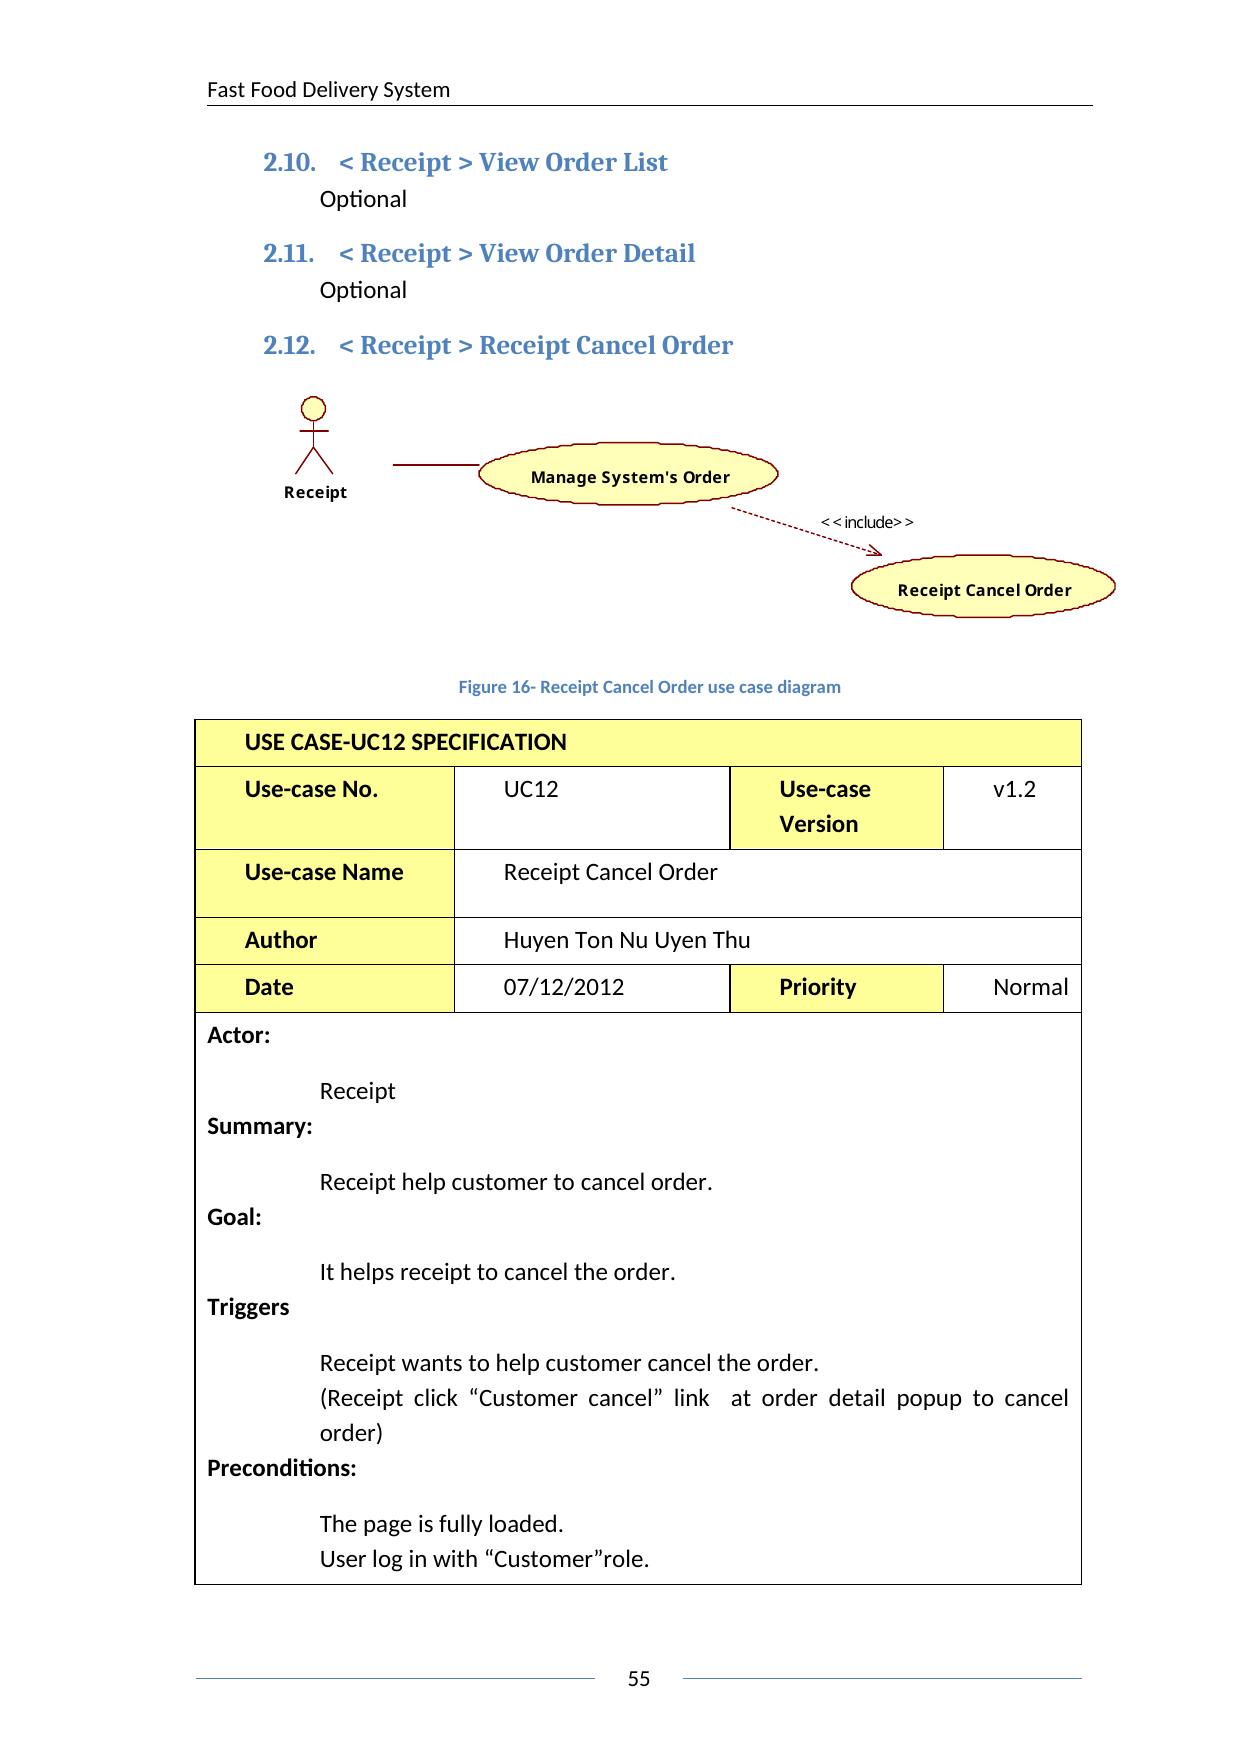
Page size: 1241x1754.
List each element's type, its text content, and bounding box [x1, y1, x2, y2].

table_cell Huyen Ton Nu Uyen Thu [455, 918, 1081, 964]
table_cell Author [196, 918, 454, 964]
subtitle < Receipt > Receipt Cancel Order [263, 330, 1093, 361]
table_cell Normal [944, 965, 1081, 1012]
table_cell Use-case Version [731, 767, 943, 848]
table_cell UC12 [455, 767, 729, 848]
table_cell 07/12/2012 [455, 965, 729, 1012]
table_cell Use-case No. [196, 767, 454, 848]
table_cell Receipt Cancel Order [455, 850, 1081, 917]
table_cell Date [196, 965, 454, 1012]
text Optional [319, 183, 1093, 213]
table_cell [196, 1013, 1081, 1583]
table_cell Priority [731, 965, 943, 1012]
text Optional [319, 274, 1093, 305]
table_cell Use-case Name [196, 850, 454, 917]
subtitle < Receipt > View Order Detail [263, 238, 1093, 270]
table_header USE CASE-UC12 SPECIFICATION [196, 720, 1081, 766]
table_cell v1.2 [944, 767, 1081, 848]
subtitle < Receipt > View Order List [263, 147, 1093, 178]
